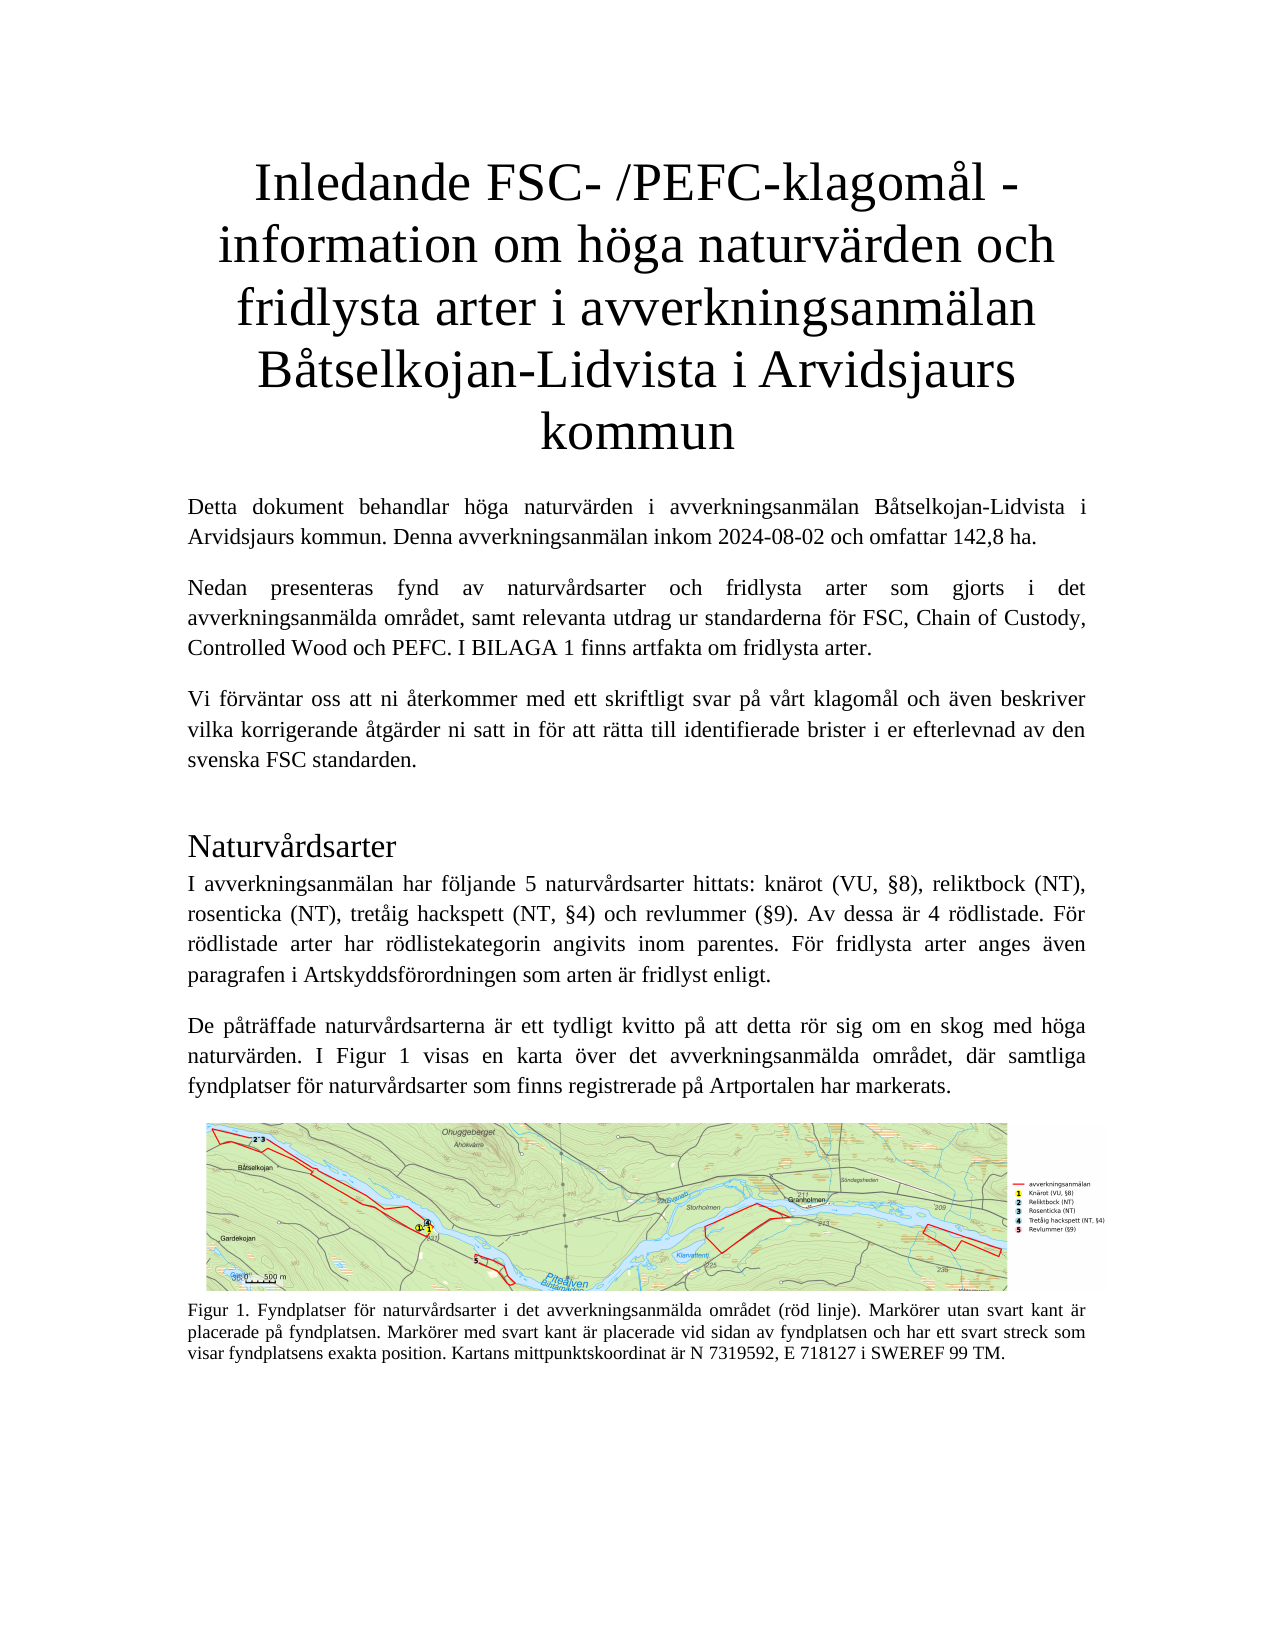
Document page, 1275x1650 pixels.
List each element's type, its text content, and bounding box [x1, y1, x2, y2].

text De påträffade naturvårdsarterna är ett tydligt kvitto på att detta rör sig om en skog med höga naturvärden. I Figur 1 visas en karta över det avverkningsanmälda området, där samtliga fyndplatser för naturvårdsarter som finns registrerade på Artportalen har markerats. [187, 1012, 1087, 1098]
text Figur 1. Fyndplatser för naturvårdsarter i det avverkningsanmälda området (röd linje). Markörer utan svart kant är placerade på fyndplatsen. Markörer med svart kant är placerade vid sidan av fyndplatsen och har ett svart streck som visar fyndplatsens exakta position. Kartans mittpunktskoordinat är N 7319592, E 718127 i SWEREF 99 TM. [187, 1299, 1087, 1364]
title Inledande FSC- /PEFC-klagomål - information om höga naturvärden och fridlysta arter i avverkningsanmälan Båtselkojan-Lidvista i Arvidsjaurs kommun [187, 150, 1087, 461]
text Nedan presenteras fynd av naturvårdsarter och fridlysta arter som gjorts i det avverkningsanmälda området, samt relevanta utdrag ur standarderna för FSC, Chain of Custody, Controlled Wood och PEFC. I BILAGA 1 finns artfakta om fridlysta arter. [187, 574, 1087, 661]
text Detta dokument behandlar höga naturvärden i avverkningsanmälan Båtselkojan-Lidvista i Arvidsjaurs kommun. Denna avverkningsanmälan inkom 2024-08-02 och omfattar 142,8 ha. [187, 493, 1087, 549]
subtitle Naturvårdsarter [187, 826, 1087, 864]
text I avverkningsanmälan har följande 5 naturvårdsarter hittats: knärot (VU, §8), reliktbock (NT), rosenticka (NT), tretåig hackspett (NT, §4) och revlummer (§9). Av dessa är 4 rödlistade. För rödlistade arter har rödlistekategorin angivits inom parentes. För fridlysta arter anges även paragrafen i Artskyddsförordningen som arten är fridlyst enligt. [187, 870, 1087, 987]
text Vi förväntar oss att ni återkommer med ett skriftligt svar på vårt klagomål och även beskriver vilka korrigerande åtgärder ni satt in för att rätta till identifierade brister i er efterlevnad av den svenska FSC standarden. [187, 685, 1087, 772]
picture [206, 1123, 1107, 1291]
